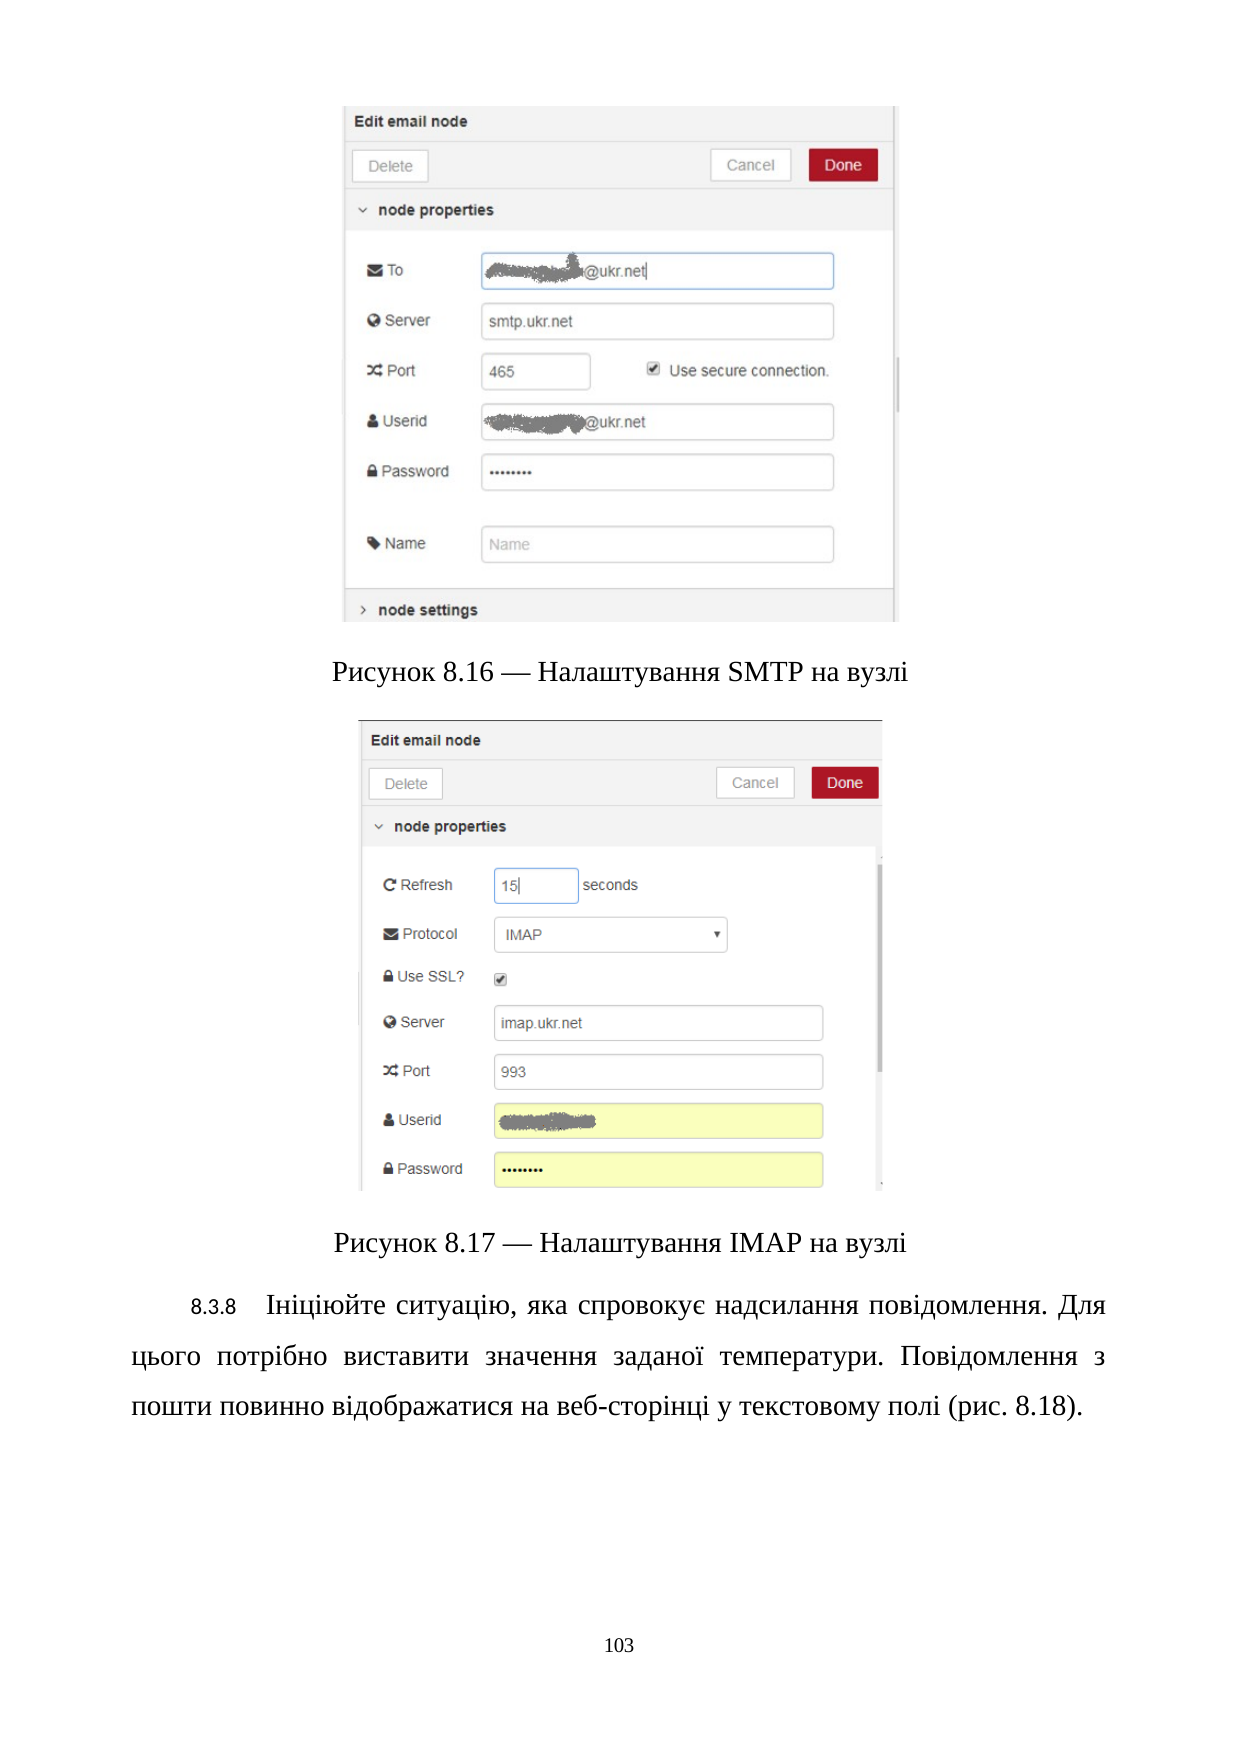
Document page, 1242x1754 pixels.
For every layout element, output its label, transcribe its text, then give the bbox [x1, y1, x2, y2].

text Рисунок 8.17 — Налаштування IMAP на вузлі [333, 1225, 1242, 1258]
picture [358, 720, 883, 1191]
text Рисунок 8.16 — Налаштування SMTP на вузлі [332, 654, 1242, 688]
picture [341, 106, 900, 622]
list Ініціюйте ситуацію, яка спровокує надсилання повідомлення. Для цього потрібно виставити значення заданої температури. Повідомлення з пошти повинно відображатися на веб-сторінці у текстовому полі (рис. 8.18). [131, 1287, 1106, 1422]
